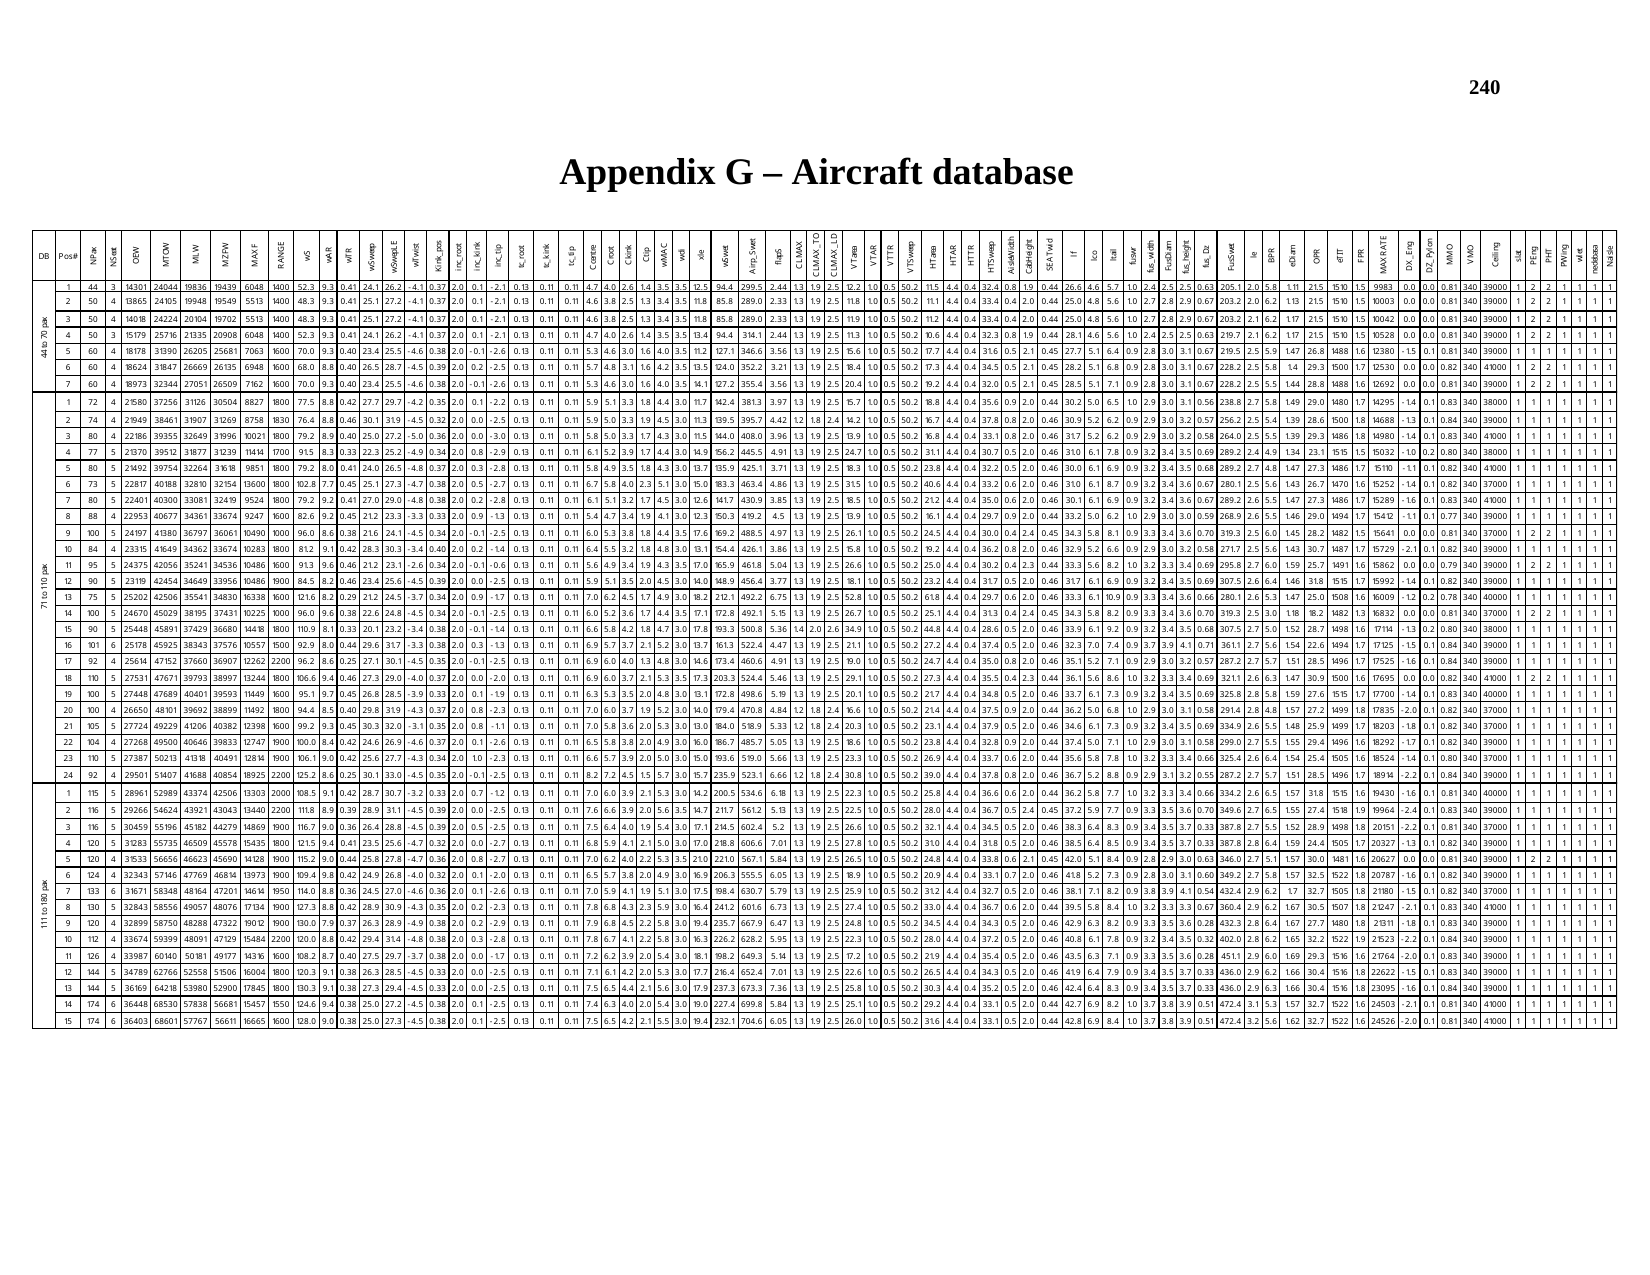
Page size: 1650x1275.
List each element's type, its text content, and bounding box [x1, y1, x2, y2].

subtitle Appendix G – Aircraft database [133, 150, 1500, 193]
